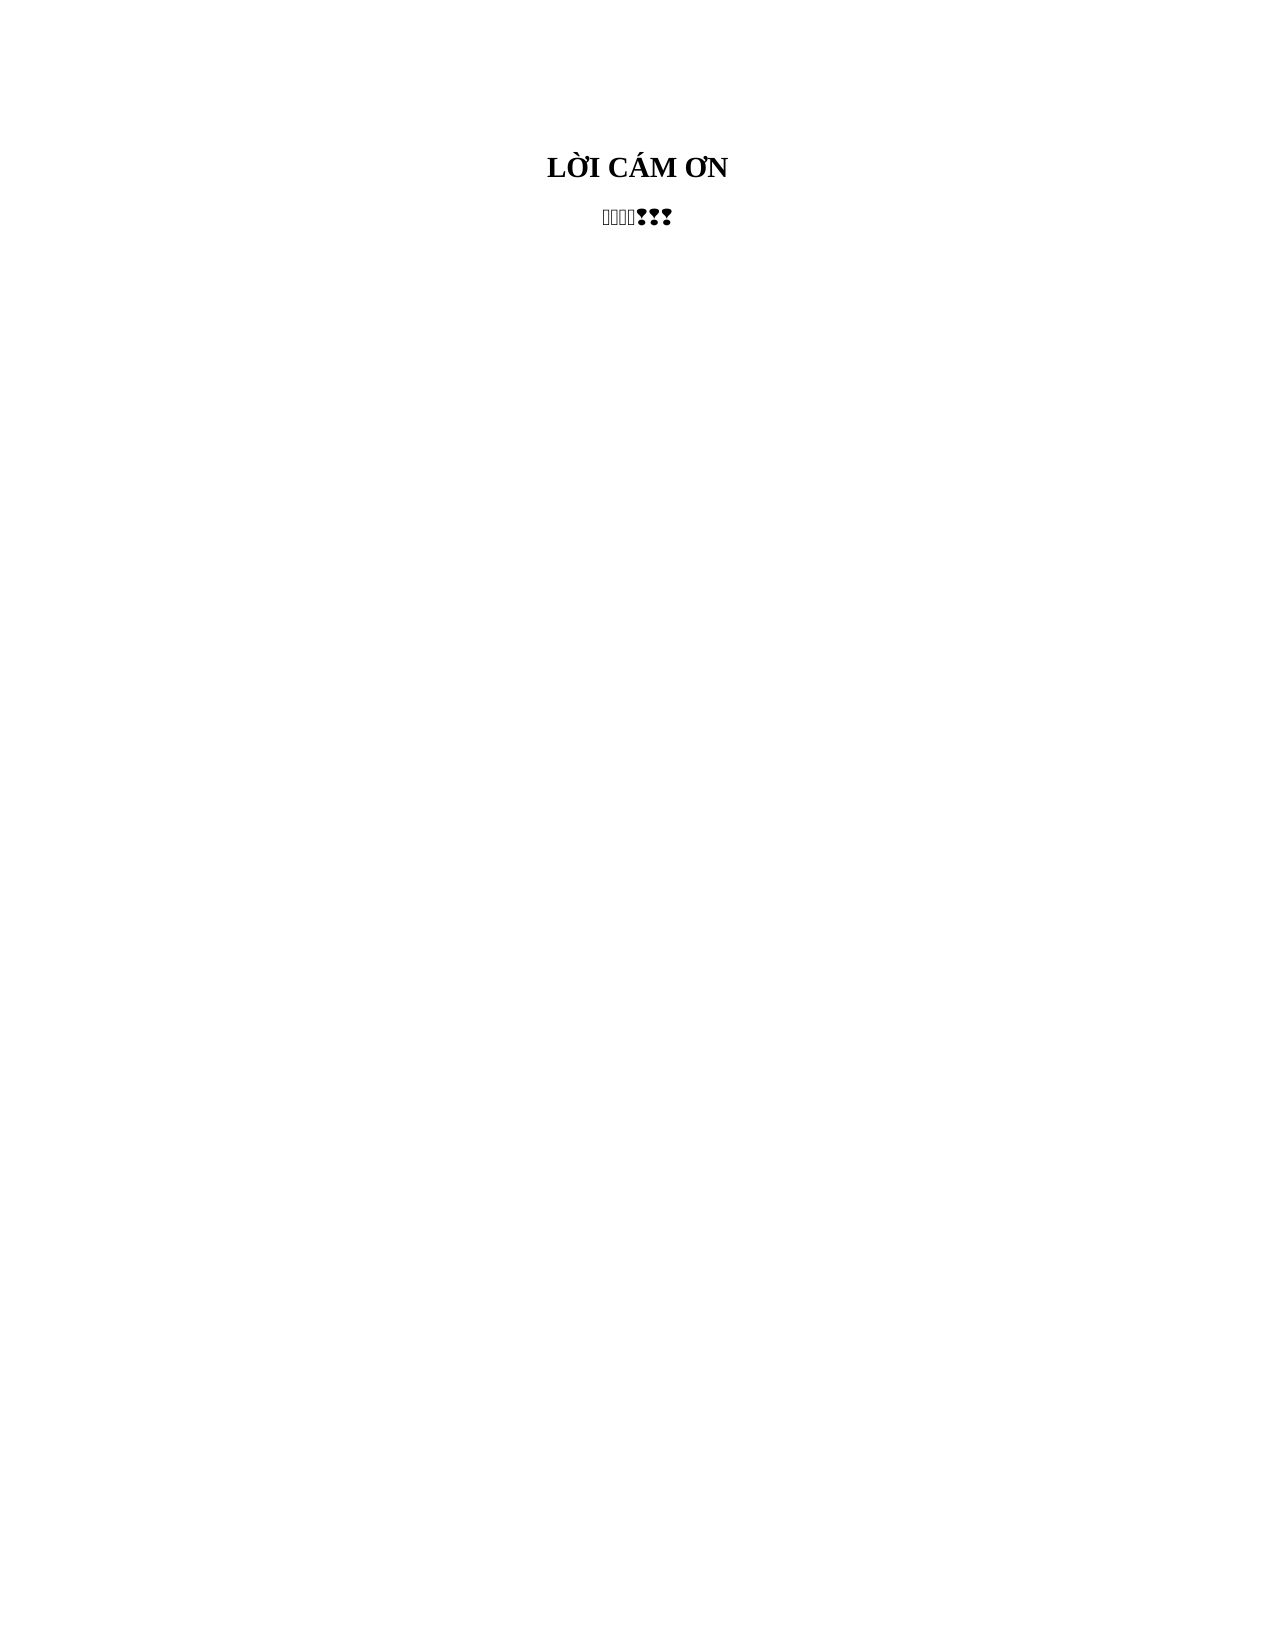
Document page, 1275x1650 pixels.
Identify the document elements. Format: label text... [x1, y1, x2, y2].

text LỜI CÁM ƠN [150, 150, 1125, 183]
